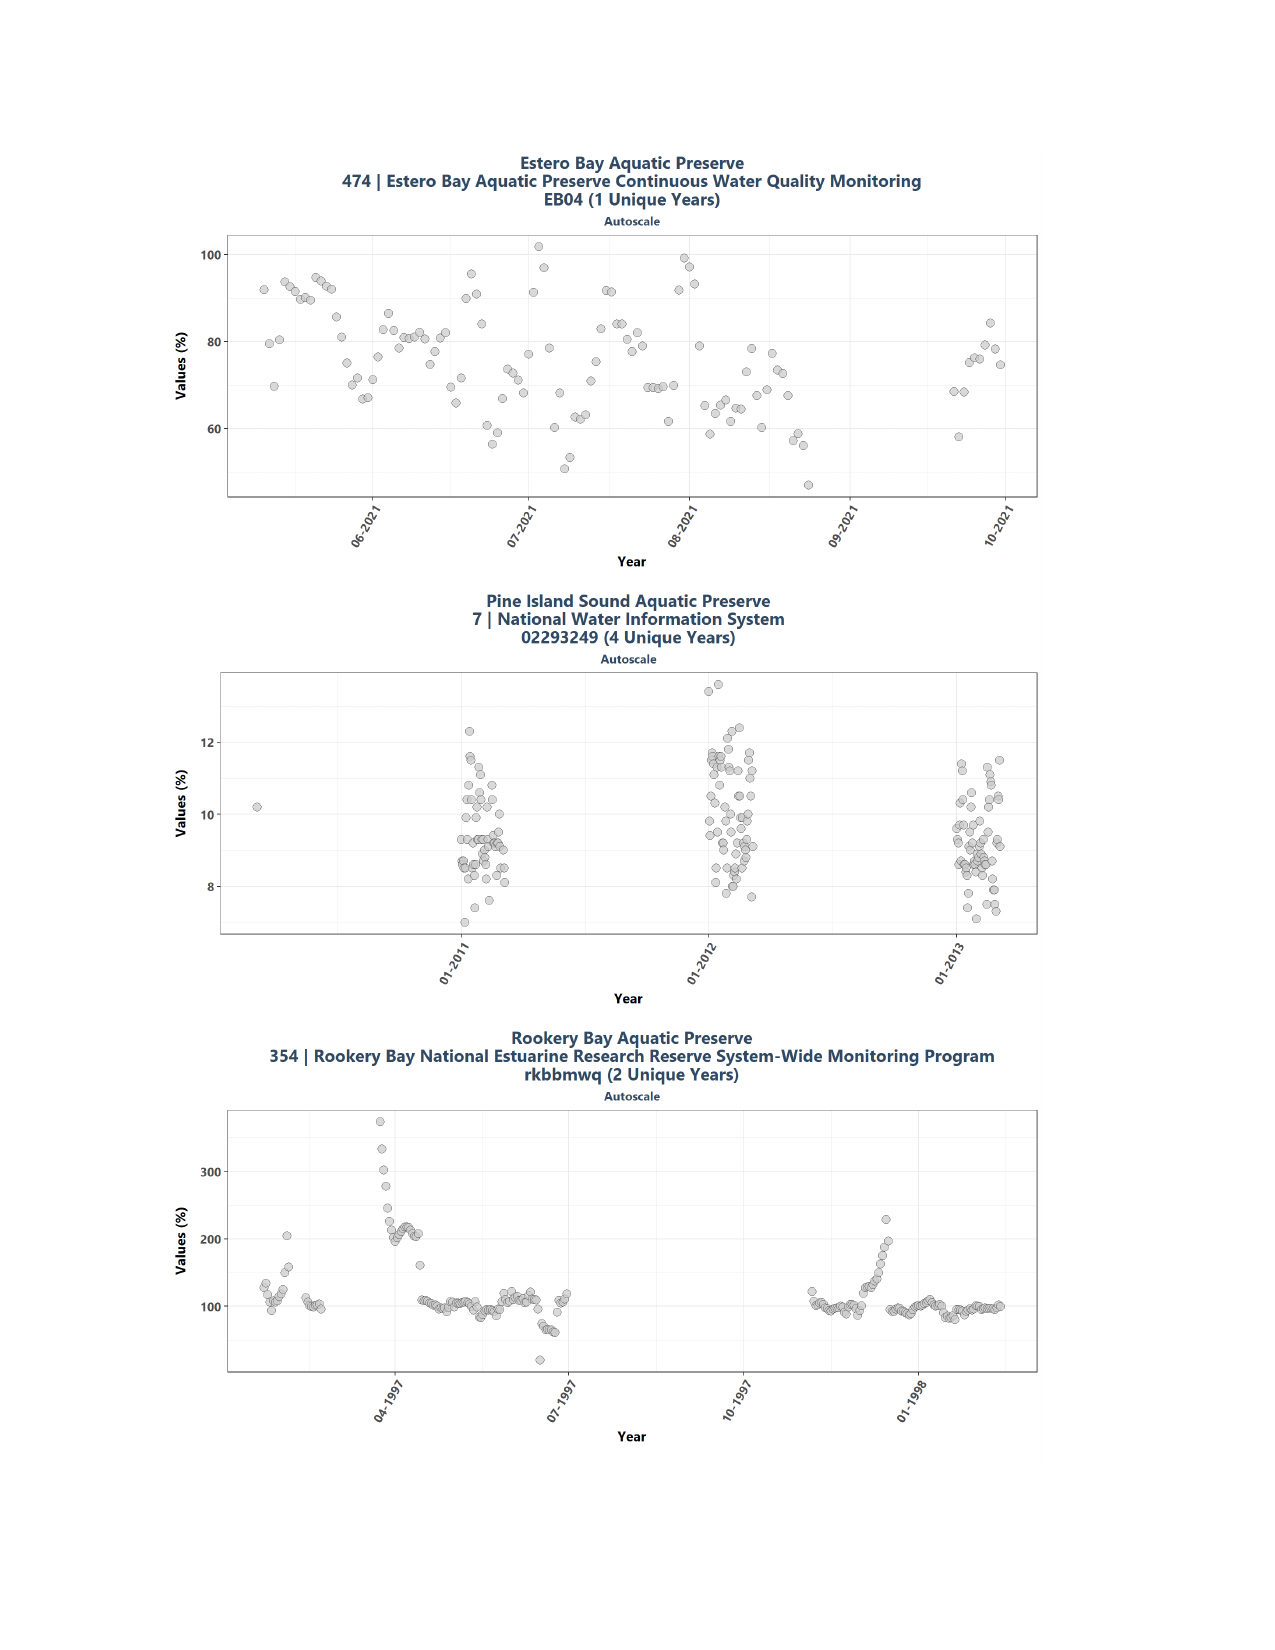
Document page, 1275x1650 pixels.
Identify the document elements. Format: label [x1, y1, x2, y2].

picture [168, 150, 1044, 1463]
